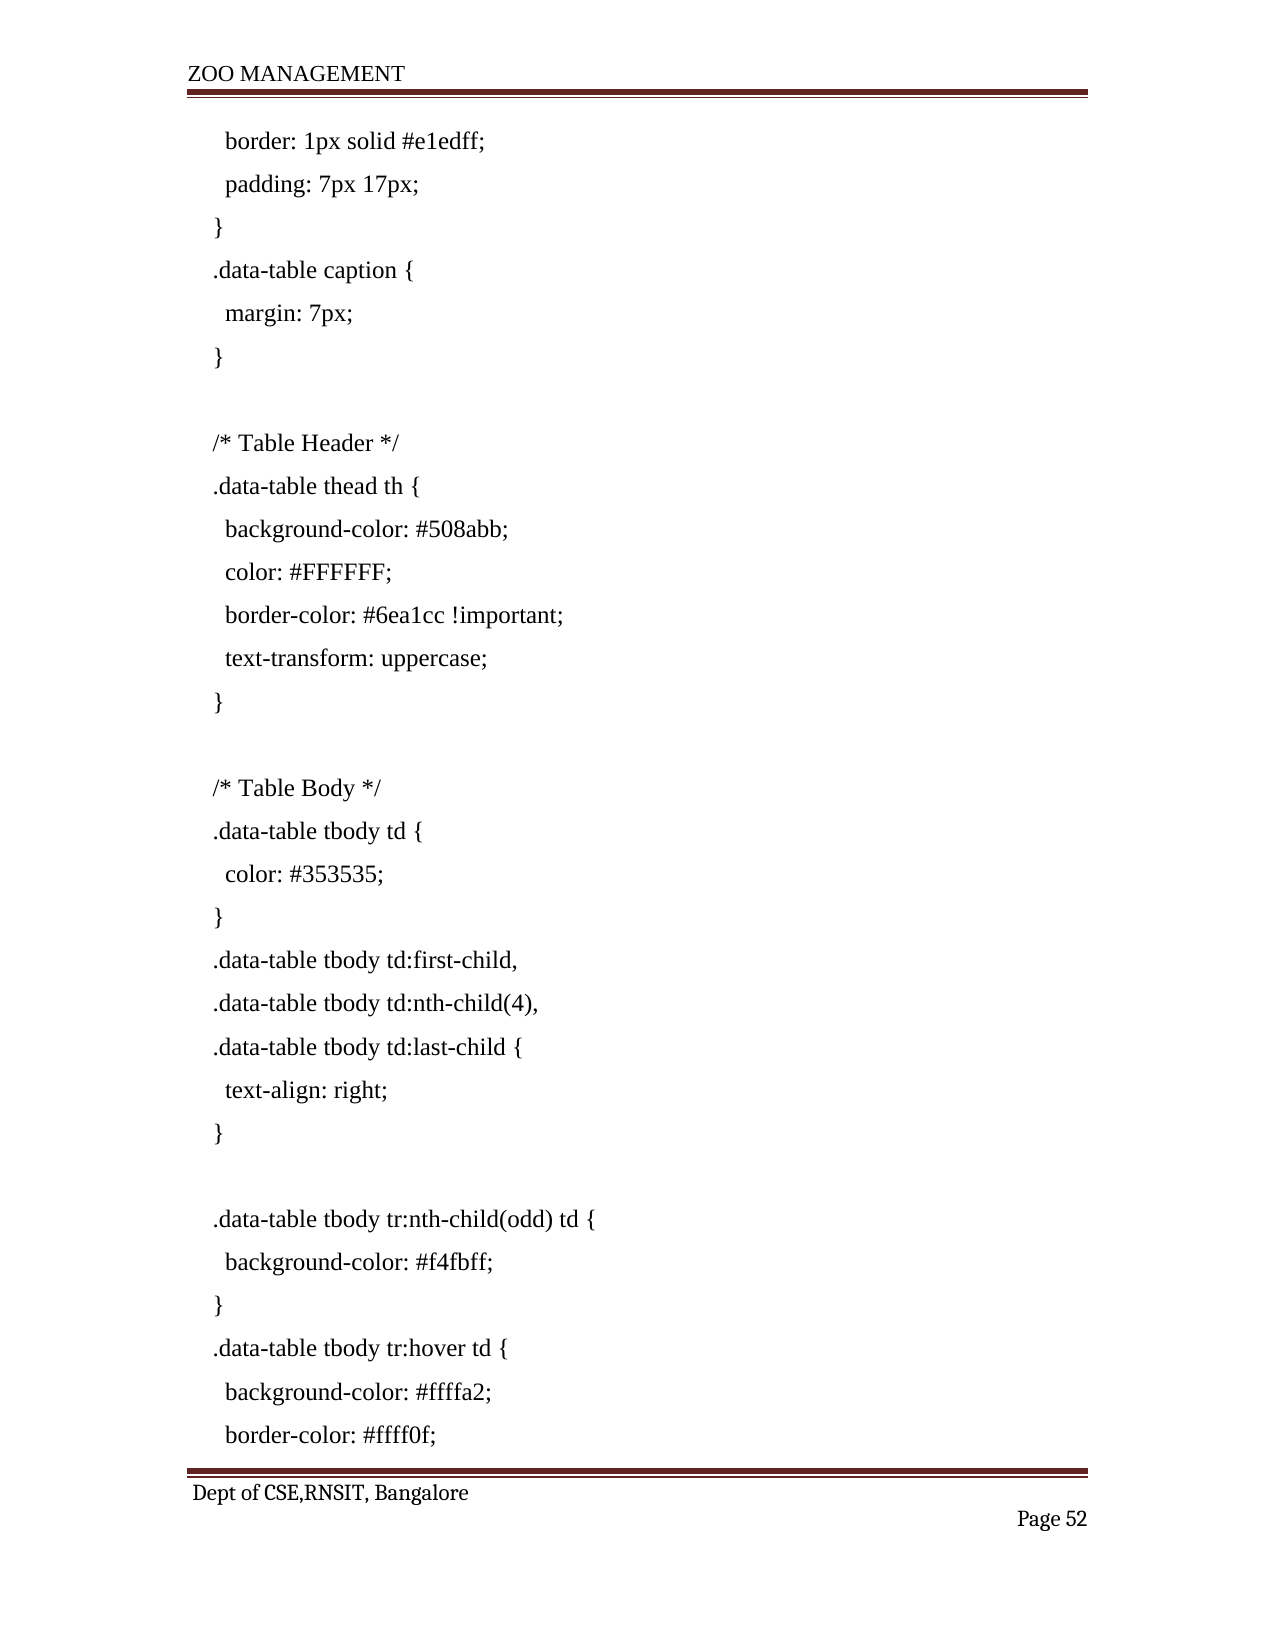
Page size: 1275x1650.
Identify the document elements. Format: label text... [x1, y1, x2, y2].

text } [187, 687, 1088, 715]
text text-align: right; [187, 1075, 1088, 1103]
text .data-table caption { [187, 255, 1088, 284]
text /* Table Header */ [187, 428, 1088, 457]
text border: 1px solid #e1edff; [187, 126, 1088, 155]
text } [187, 1118, 1088, 1147]
text background-color: #f4fbff; [187, 1247, 1088, 1276]
text } [187, 1290, 1088, 1319]
text .data-table tbody td:nth-child(4), [187, 988, 1088, 1017]
text .data-table tbody tr:nth-child(odd) td { [187, 1204, 1088, 1233]
text color: #353535; [187, 859, 1088, 888]
text background-color: #508abb; [187, 514, 1088, 543]
text color: #FFFFFF; [187, 557, 1088, 586]
text border-color: #ffff0f; [187, 1420, 1088, 1448]
text padding: 7px 17px; [187, 169, 1088, 198]
text .data-table tbody tr:hover td { [187, 1333, 1088, 1362]
text } [187, 212, 1088, 241]
text text-transform: uppercase; [187, 643, 1088, 672]
text .data-table tbody td { [187, 816, 1088, 845]
text background-color: #ffffa2; [187, 1377, 1088, 1405]
text margin: 7px; [187, 298, 1088, 327]
text .data-table thead th { [187, 471, 1088, 500]
text .data-table tbody td:last-child { [187, 1032, 1088, 1060]
text } [187, 902, 1088, 931]
text border-color: #6ea1cc !important; [187, 600, 1088, 629]
text .data-table tbody td:first-child, [187, 945, 1088, 974]
text /* Table Body */ [187, 773, 1088, 802]
text } [187, 342, 1088, 370]
